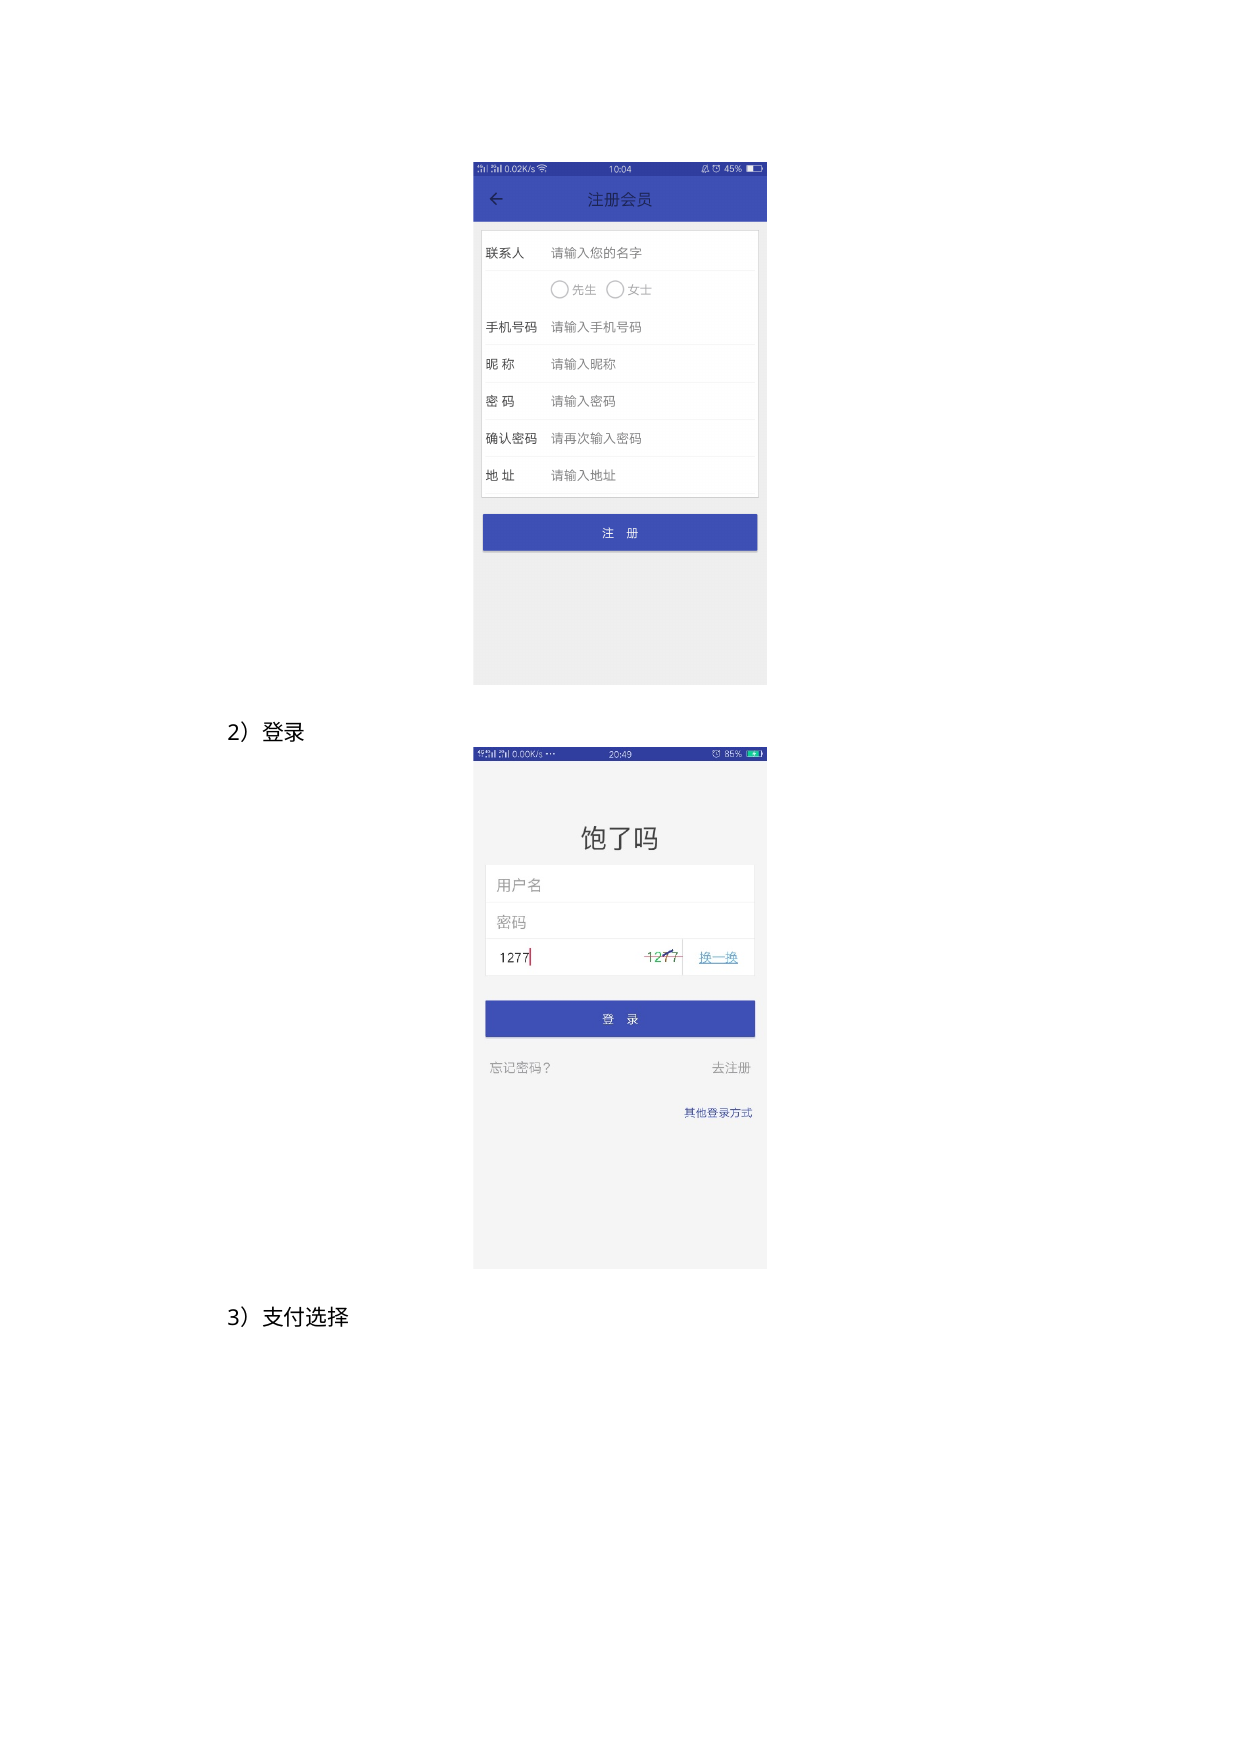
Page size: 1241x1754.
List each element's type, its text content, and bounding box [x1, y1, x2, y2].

picture [473, 747, 767, 1269]
text 2）登录 [187, 714, 1053, 747]
picture [473, 162, 767, 685]
text 3）支付选择 [187, 1299, 1053, 1332]
